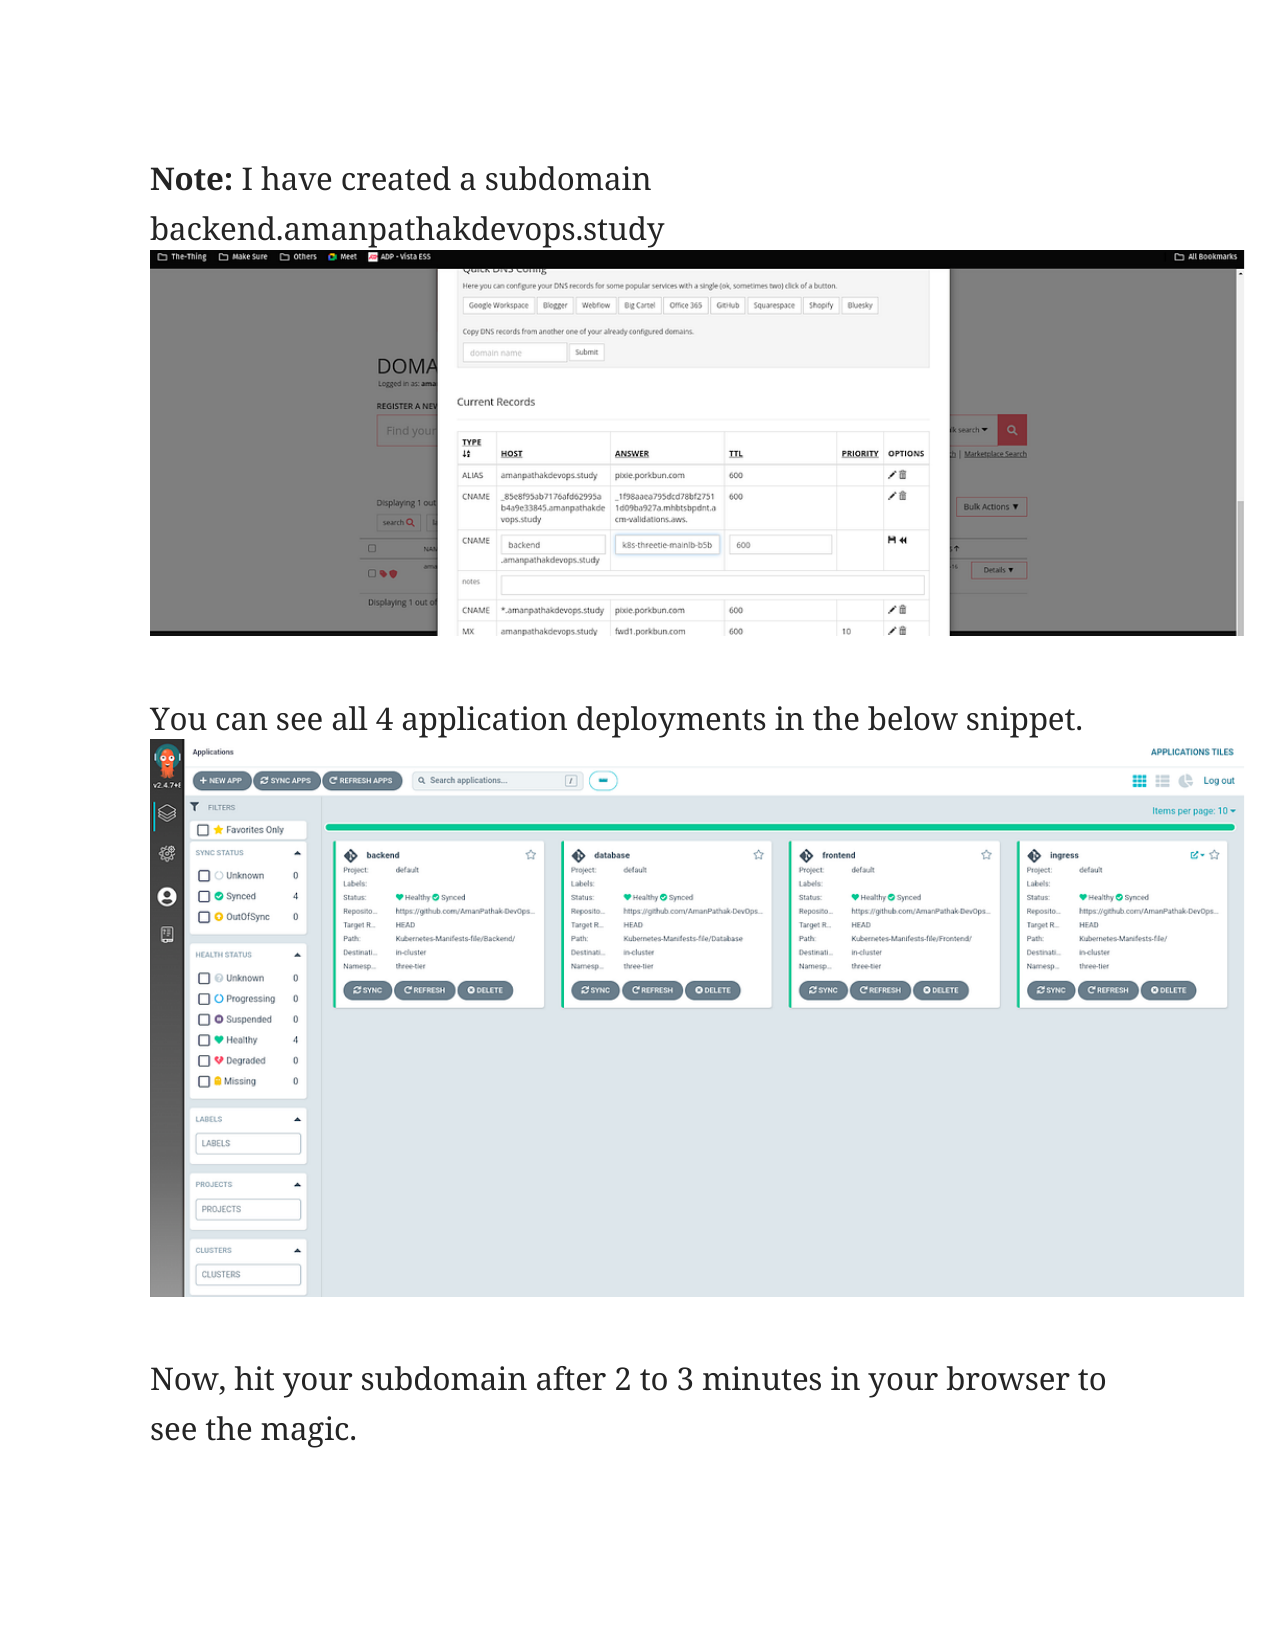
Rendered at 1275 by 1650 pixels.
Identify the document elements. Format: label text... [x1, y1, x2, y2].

picture [150, 250, 1245, 636]
text You can see all 4 application deployments in the below snippet. [150, 689, 1125, 739]
picture [150, 739, 1245, 1297]
text Now, hit your subdomain after 2 to 3 minutes in your browser to see the magic. [150, 1350, 1125, 1450]
text Note: I have created a subdomain backend.amanpathakdevops.study [150, 150, 1125, 250]
